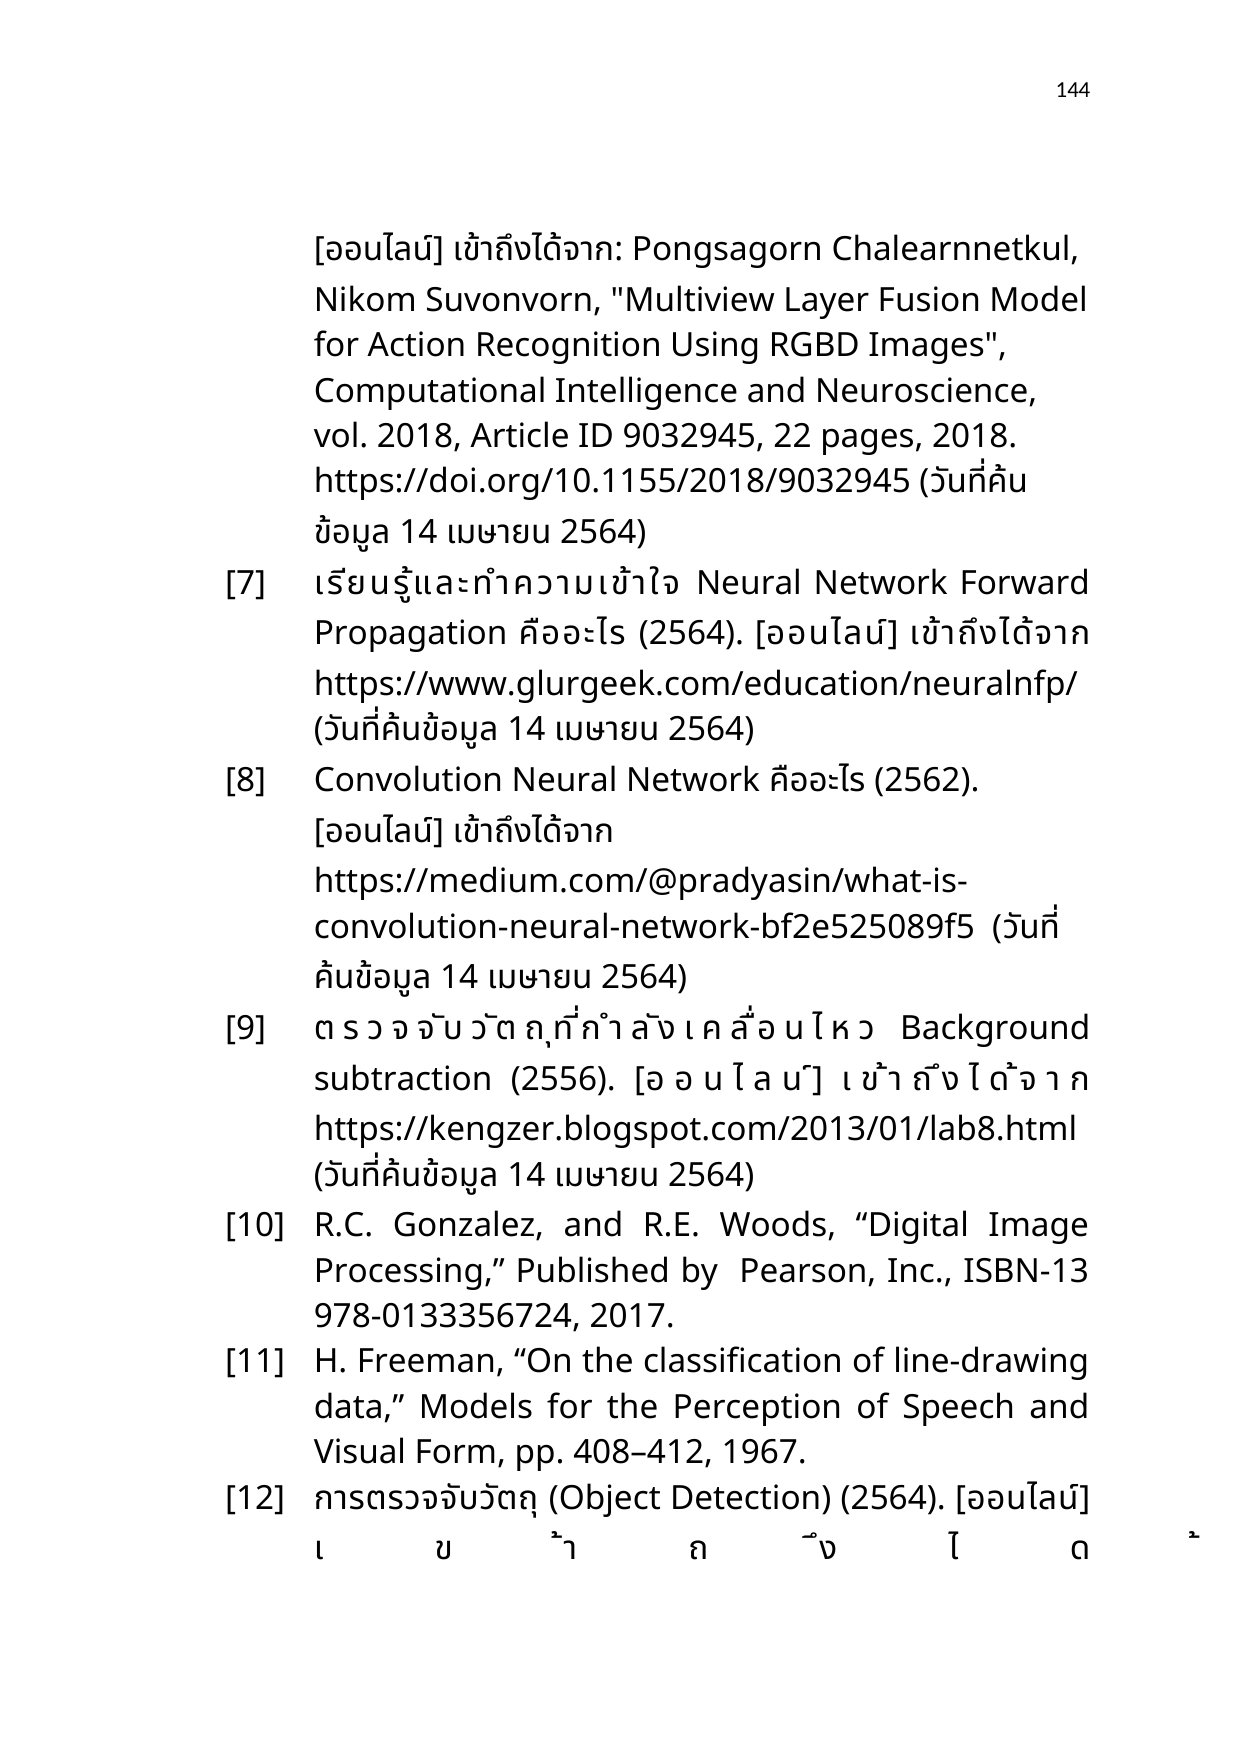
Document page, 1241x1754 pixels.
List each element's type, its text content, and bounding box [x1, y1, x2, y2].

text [225, 225, 1090, 558]
text [10] R.C. Gonzalez, and R.E. Woods, “Digital Image Processing,” Published by Pearson, Inc., ISBN-13 978-0133356724, 2017. [225, 1201, 1090, 1337]
text (วันที่ค้นข้อมูล 14 เมษายน 2564) [238, 705, 1090, 756]
text [8] Convolution Neural Network คืออะไร (2562). [ออนไลน์] เข้าถึงได้จาก https://medium.com/@pradyasin/what-is-convolution-neural-network-bf2e525089f5 (วันที่ค้นข้อมูล 14 เมษายน 2564) [225, 756, 1090, 1004]
text [9] ตรวจจับวัตถุที่กำลังเคลื่อนไหว Background subtraction (2556). [ออนไลน์] เข้าถึงได้จาก https://kengzer.blogspot.com/2013/01/lab8.html (วันที่ค้นข้อมูล 14 เมษายน 2564) [225, 1004, 1090, 1201]
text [225, 1473, 1090, 1574]
text [7] เรียนรู้และทำความเข้าใจ Neural Network Forward Propagation คืออะไร (2564). [ออนไลน์] เข้าถึงได้จาก https://www.glurgeek.com/education/neuralnfp/ [225, 558, 1090, 705]
text [11] H. Freeman, “On the classification of line-drawing data,” Models for the Perception of Speech and Visual Form, pp. 408–412, 1967. [225, 1337, 1090, 1473]
